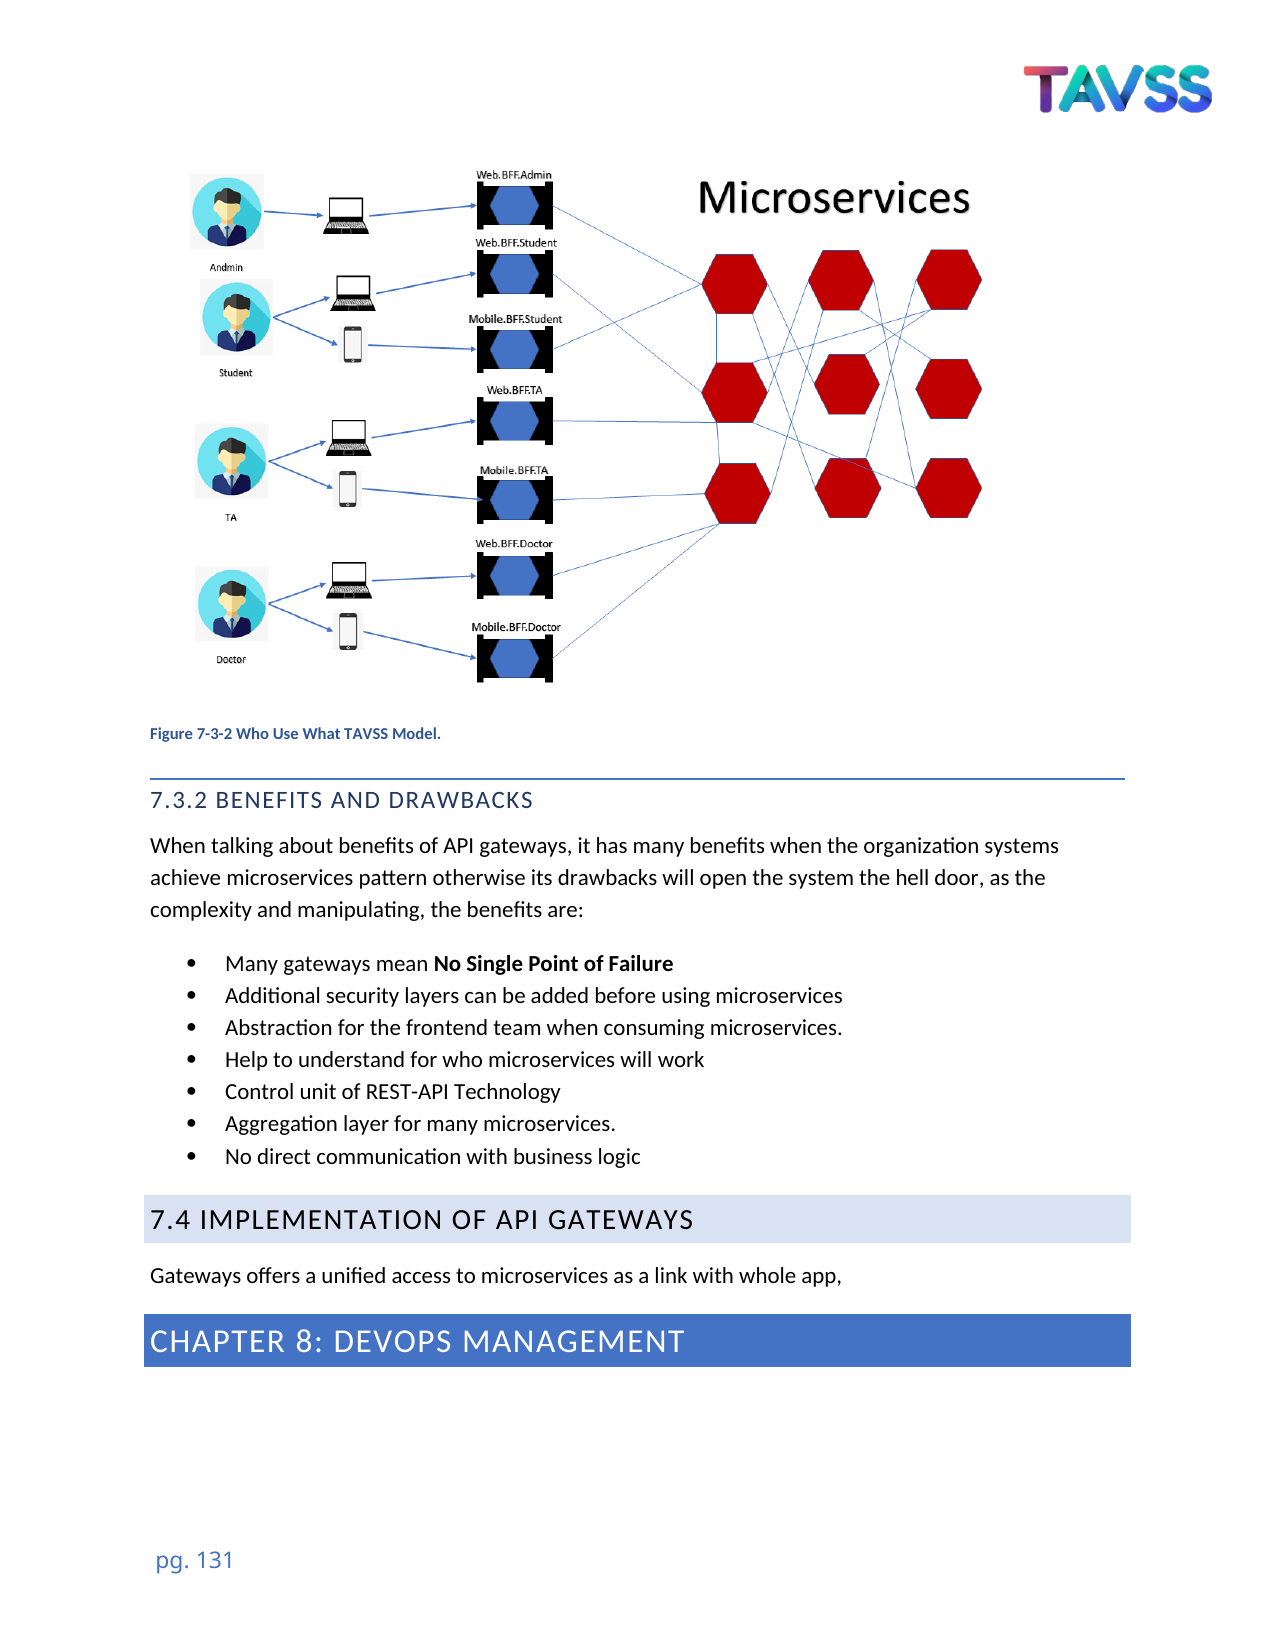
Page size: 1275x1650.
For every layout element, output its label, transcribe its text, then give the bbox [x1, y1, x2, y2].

picture [150, 150, 1125, 699]
picture [1002, 41, 1236, 135]
subtitle 7.4 implementation of Api Gateways [150, 1201, 1125, 1237]
text Gateways offers a unified access to microservices as a link with whole app, [150, 1261, 1125, 1289]
list Many gateways mean No Single Point of Failure [187, 949, 1125, 977]
list Aggregation layer for many microservices. [187, 1109, 1125, 1138]
subtitle CHAPTER 8: DEVOPS Management [150, 1320, 1125, 1361]
subtitle 7.3.2 Benefits and Drawbacks [150, 780, 1125, 814]
list Control unit of REST-API Technology [187, 1077, 1125, 1105]
list Help to understand for who microservices will work [187, 1045, 1125, 1073]
text Figure 7-3-2 Who Use What TAVSS Model. [150, 723, 1125, 744]
list No direct communication with business logic [187, 1142, 1125, 1170]
list Additional security layers can be added before using microservices [187, 981, 1125, 1009]
list Abstraction for the frontend team when consuming microservices. [187, 1013, 1125, 1041]
text When talking about benefits of API gateways, it has many benefits when the organization systems achieve microservices pattern otherwise its drawbacks will open the system the hell door, as the complexity and manipulating, the benefits are: [150, 831, 1125, 924]
